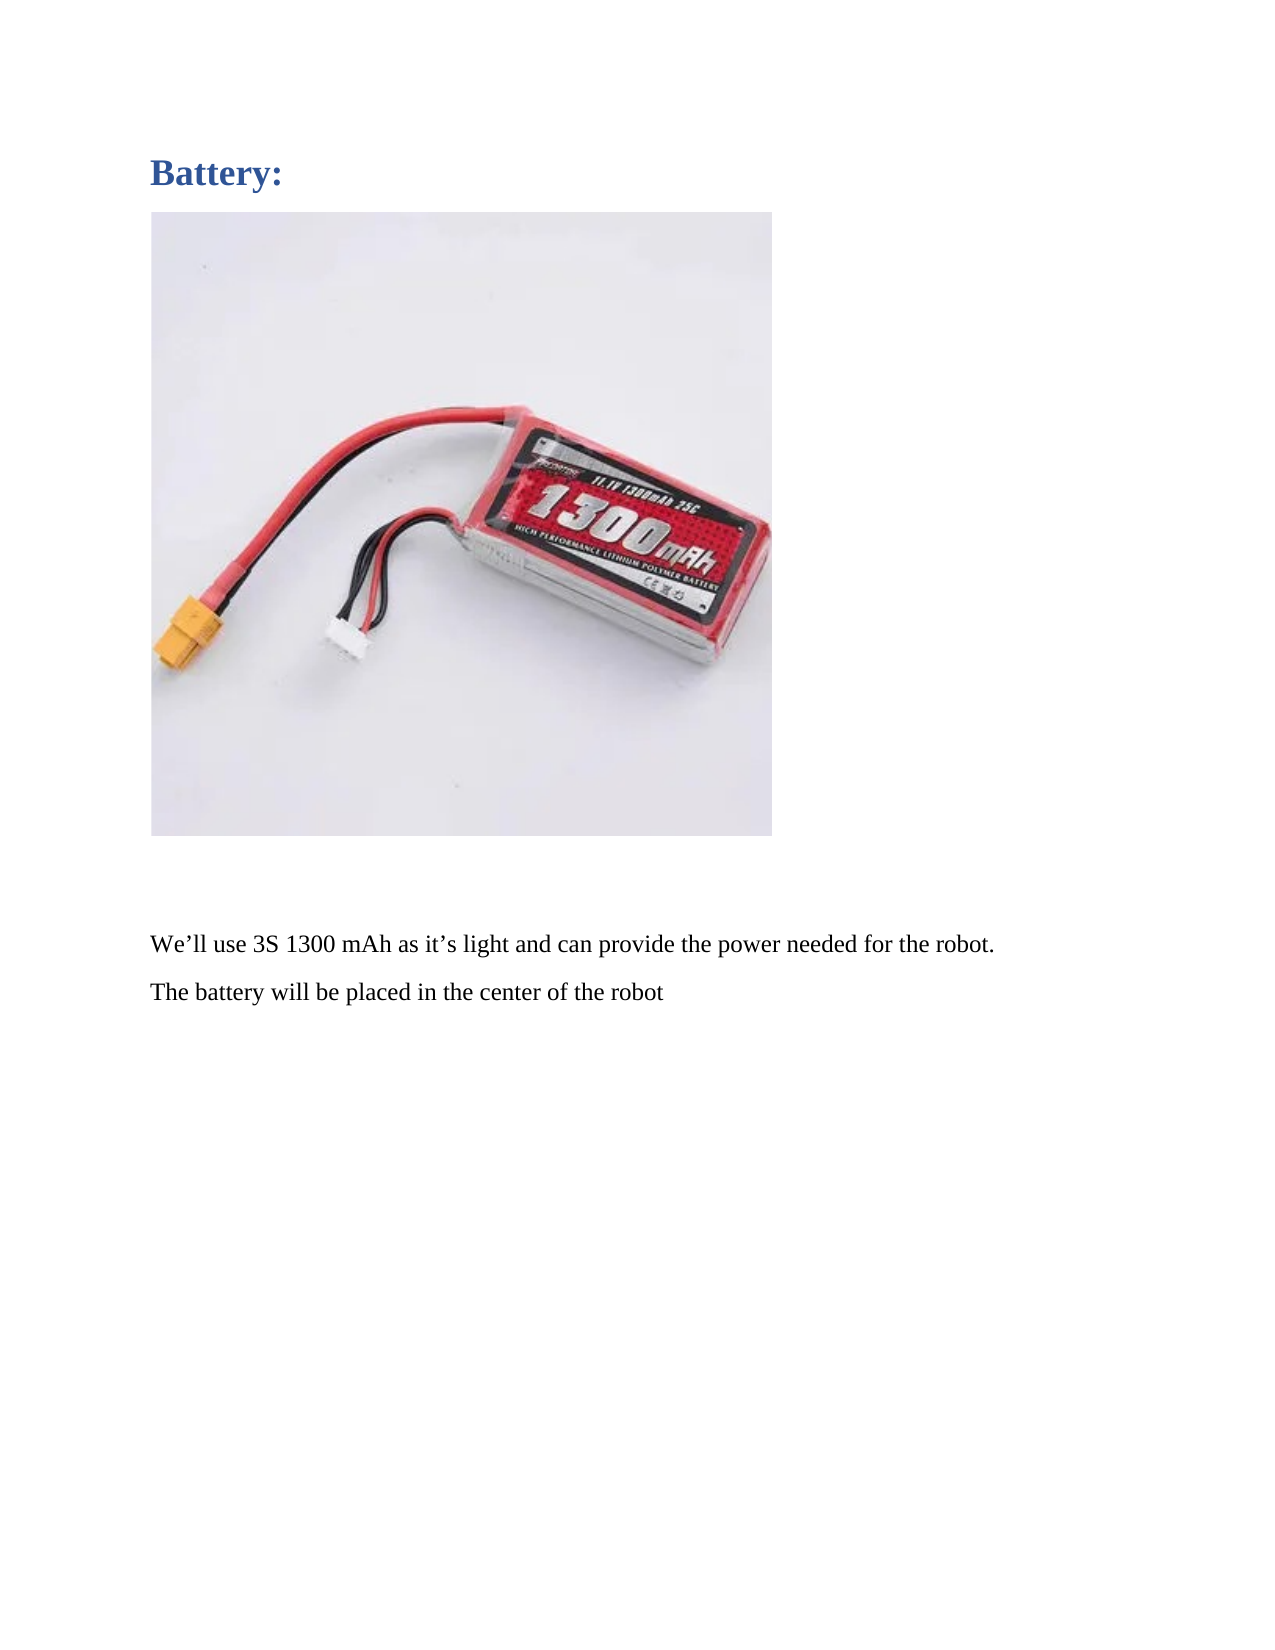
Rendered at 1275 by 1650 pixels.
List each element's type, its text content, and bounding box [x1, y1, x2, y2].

picture [150, 212, 772, 835]
text We’ll use 3S 1300 mAh as it’s light and can provide the power needed for the robot. [150, 929, 1125, 958]
subtitle Battery: [150, 150, 1125, 193]
text The battery will be placed in the center of the robot [150, 977, 1125, 1005]
